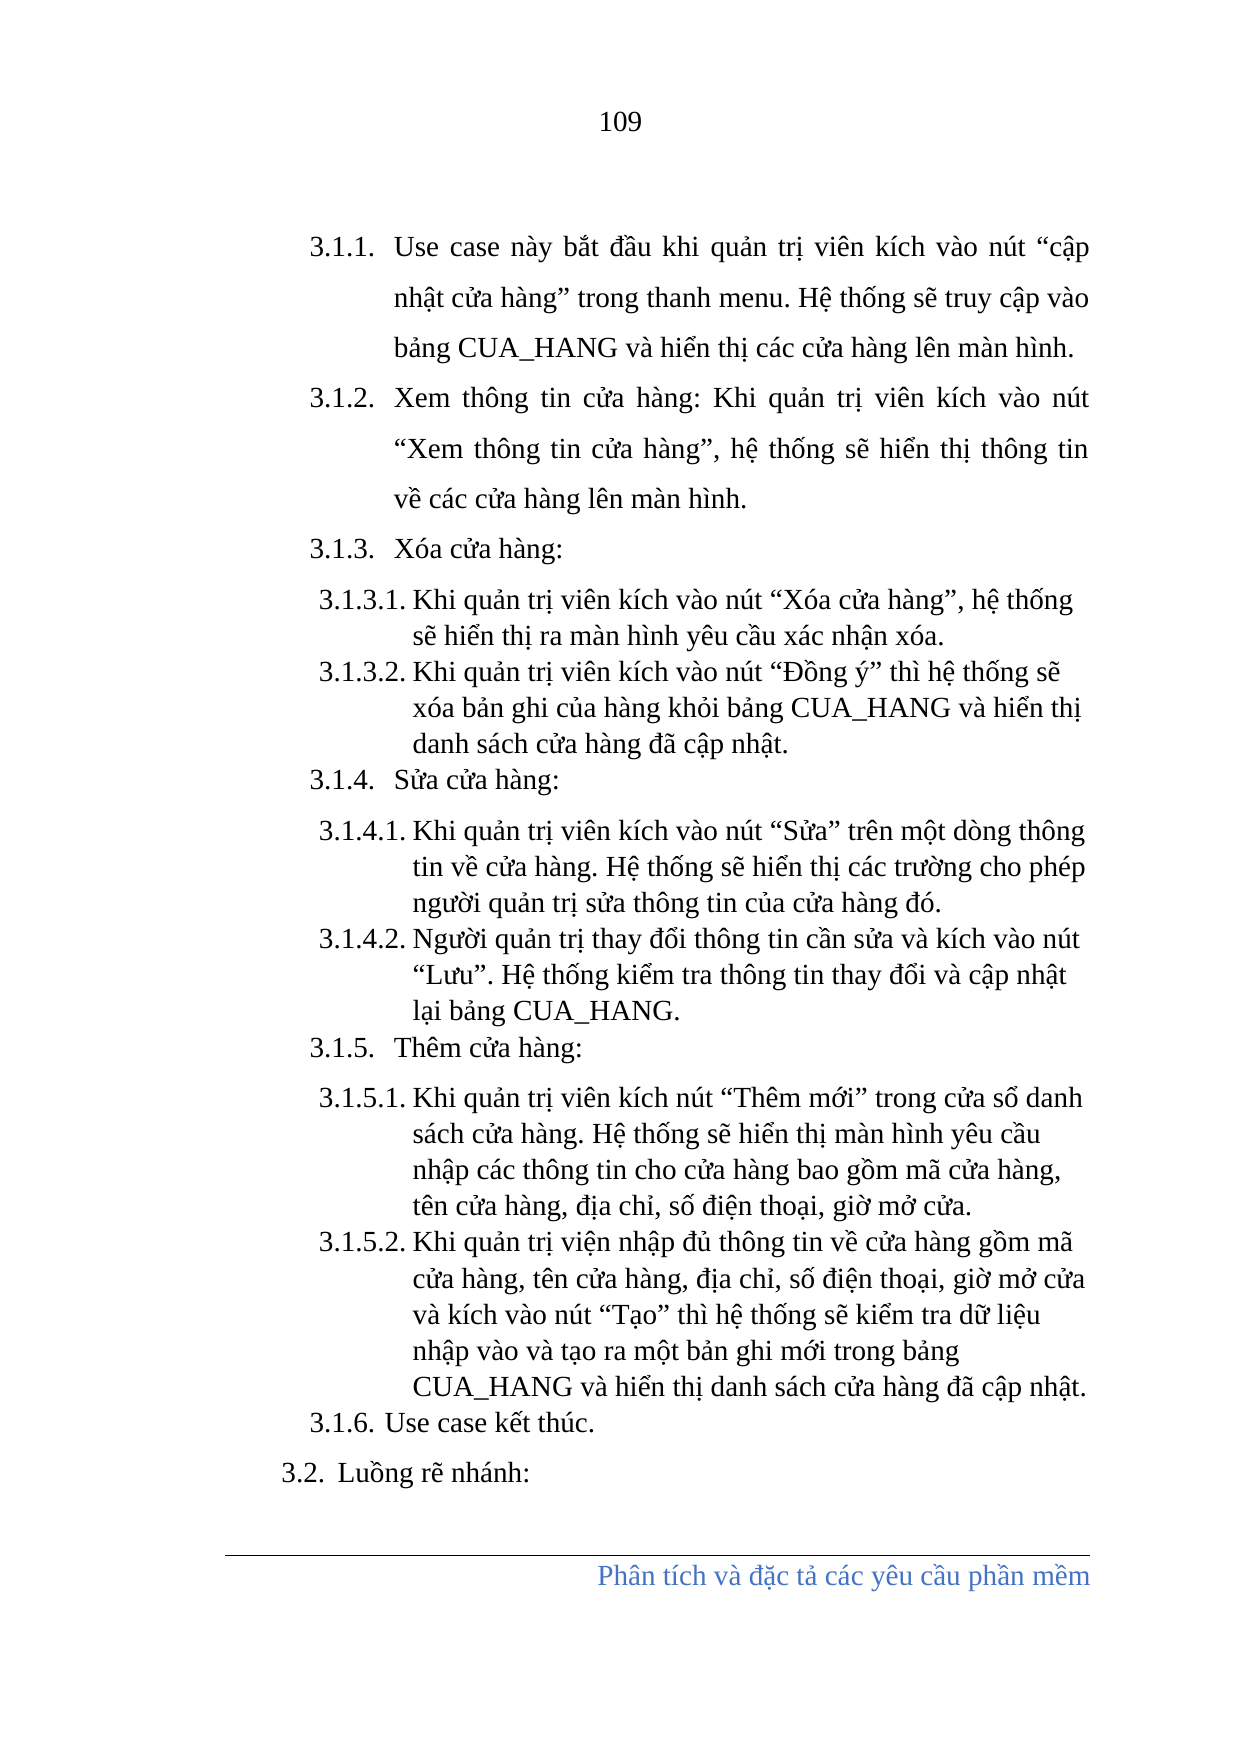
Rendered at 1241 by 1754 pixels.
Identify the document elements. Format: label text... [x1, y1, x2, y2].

list Luồng rẽ nhánh: [281, 1456, 1090, 1489]
list Xóa cửa hàng: [309, 531, 1090, 565]
list Khi quản trị viên kích vào nút “Đồng ý” thì hệ thống sẽ xóa bản ghi của hàng khỏi bảng CUA_HANG và hiển thị danh sách cửa hàng đã cập nhật. [319, 654, 1090, 760]
list Use case này bắt đầu khi quản trị viên kích vào nút “cập nhật cửa hàng” trong thanh menu. Hệ thống sẽ truy cập vào bảng CUA_HANG và hiển thị các cửa hàng lên màn hình. [309, 229, 1090, 364]
list Xem thông tin cửa hàng: Khi quản trị viên kích vào nút “Xem thông tin cửa hàng”, hệ thống sẽ hiển thị thông tin về các cửa hàng lên màn hình. [309, 381, 1090, 515]
list Khi quản trị viên kích nút “Thêm mới” trong cửa sổ danh sách cửa hàng. Hệ thống sẽ hiển thị màn hình yêu cầu nhập các thông tin cho cửa hàng bao gồm mã cửa hàng, tên cửa hàng, địa chỉ, số điện thoại, giờ mở cửa. [319, 1080, 1090, 1222]
list Thêm cửa hàng: [309, 1030, 1090, 1063]
list Khi quản trị viện nhập đủ thông tin về cửa hàng gồm mã cửa hàng, tên cửa hàng, địa chỉ, số điện thoại, giờ mở cửa và kích vào nút “Tạo” thì hệ thống sẽ kiểm tra dữ liệu nhập vào và tạo ra một bản ghi mới trong bảng CUA_HANG và hiển thị danh sách cửa hàng đã cập nhật. [319, 1224, 1090, 1403]
list Người quản trị thay đổi thông tin cần sửa và kích vào nút “Lưu”. Hệ thống kiểm tra thông tin thay đổi và cập nhật lại bảng CUA_HANG. [319, 921, 1090, 1027]
list Khi quản trị viên kích vào nút “Xóa cửa hàng”, hệ thống sẽ hiển thị ra màn hình yêu cầu xác nhận xóa. [319, 582, 1090, 651]
list Khi quản trị viên kích vào nút “Sửa” trên một dòng thông tin về cửa hàng. Hệ thống sẽ hiển thị các trường cho phép người quản trị sửa thông tin của cửa hàng đó. [319, 813, 1090, 919]
list Sửa cửa hàng: [309, 762, 1090, 796]
list Use case kết thúc. [309, 1405, 1090, 1439]
